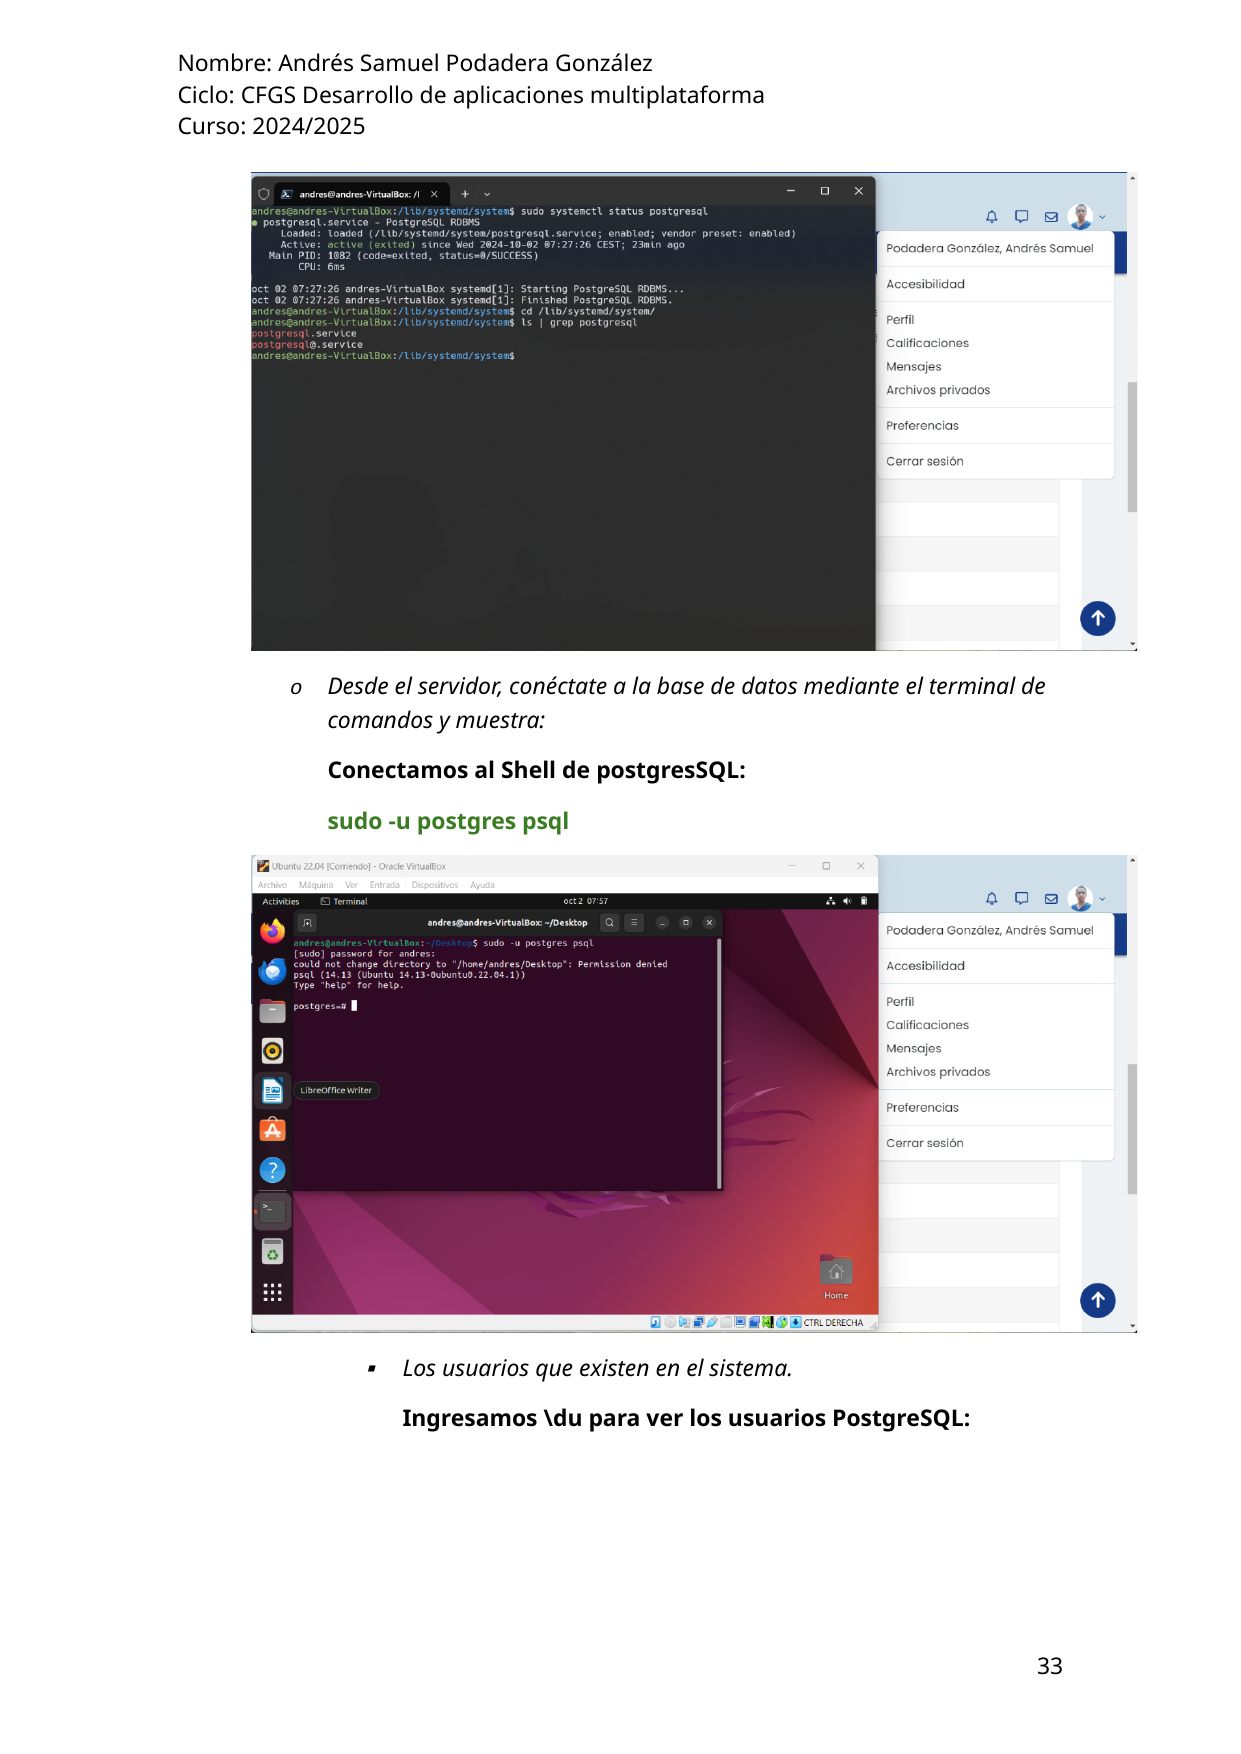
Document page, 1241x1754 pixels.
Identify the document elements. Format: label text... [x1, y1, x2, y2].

text sudo -u postgres psql [327, 805, 1063, 836]
list Los usuarios que existen en el sistema. [365, 1352, 1063, 1383]
picture [251, 172, 1138, 651]
picture [251, 855, 1138, 1333]
text Ingresamos \du para ver los usuarios PostgreSQL: [402, 1402, 1063, 1433]
text Conectamos al Shell de postgresSQL: [327, 754, 1063, 786]
list Desde el servidor, conéctate a la base de datos mediante el terminal de comandos y muestra: [290, 670, 1063, 735]
